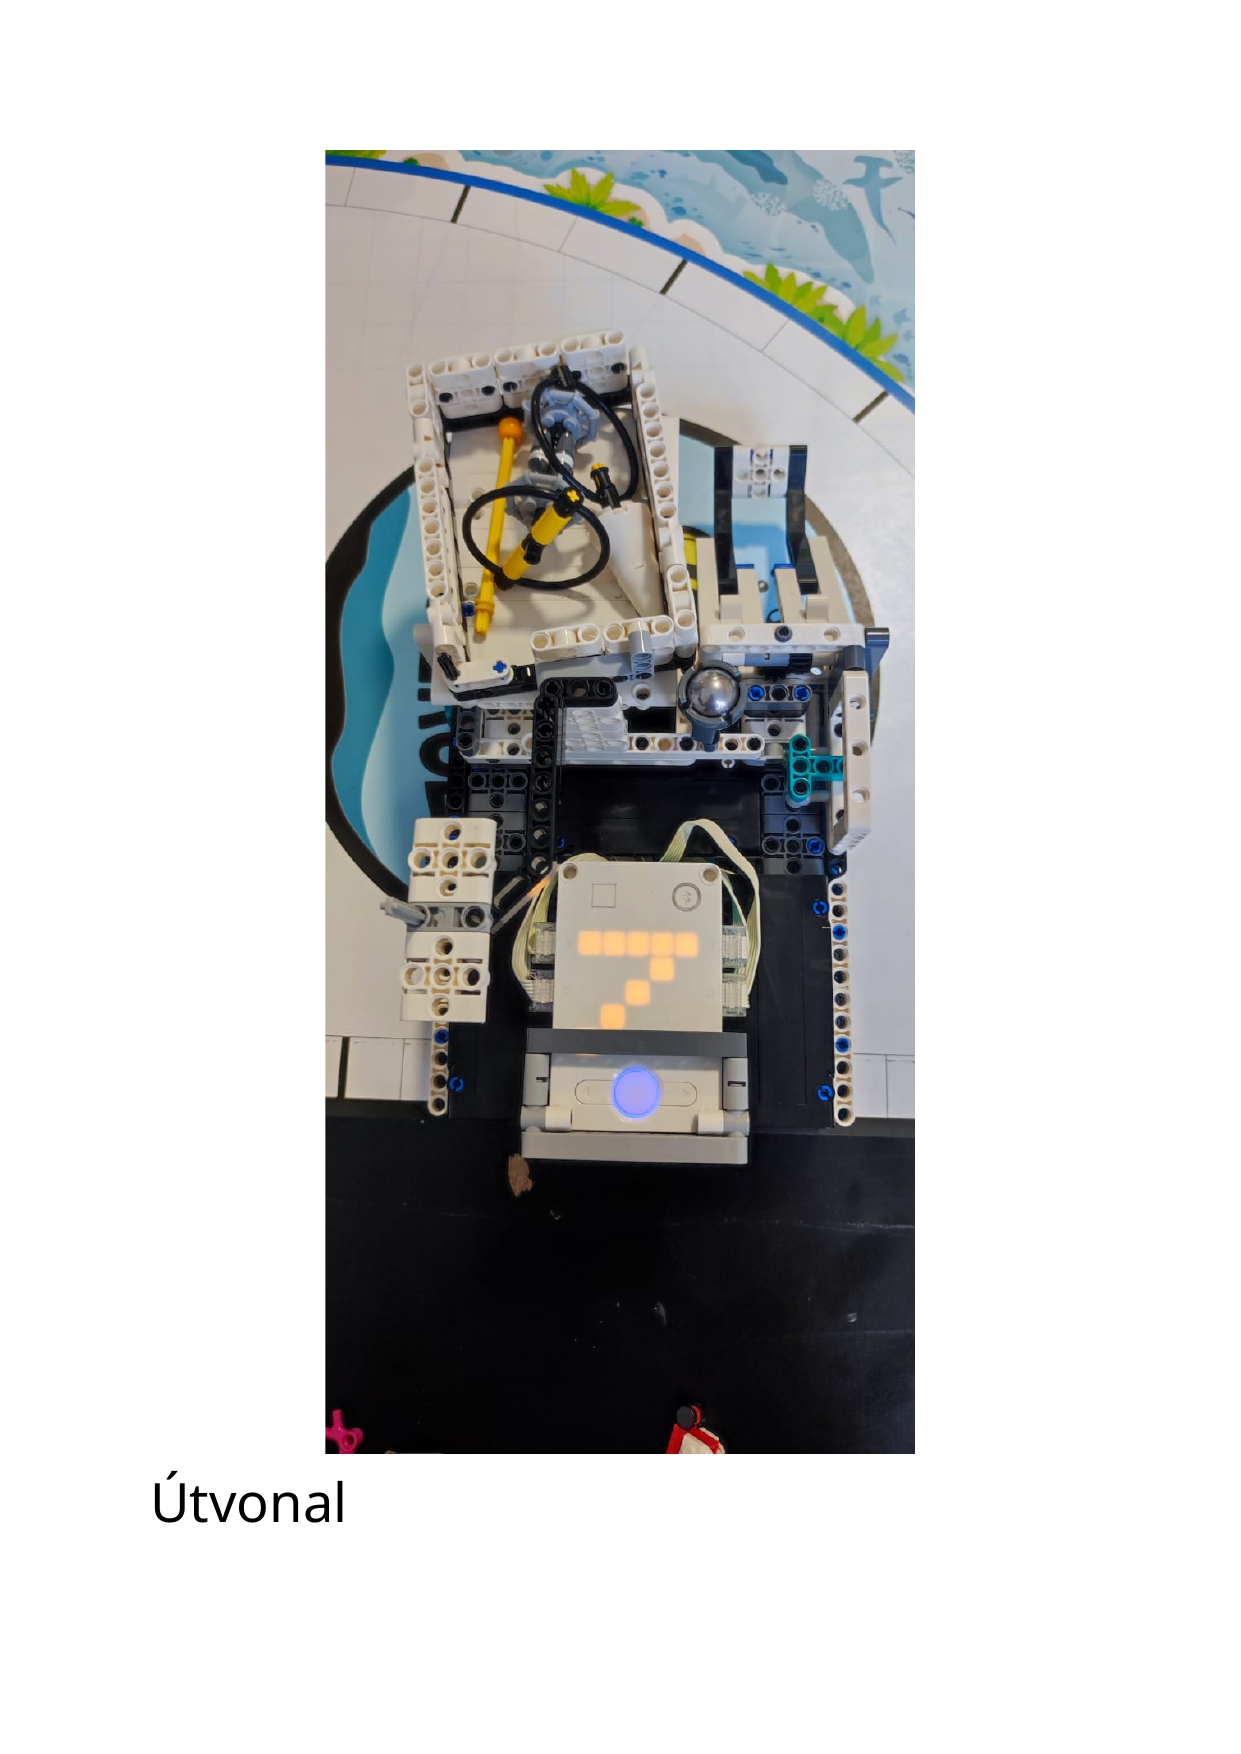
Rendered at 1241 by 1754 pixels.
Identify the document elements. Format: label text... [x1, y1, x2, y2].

picture [325, 150, 915, 1454]
text Útvonal [150, 1465, 1090, 1539]
